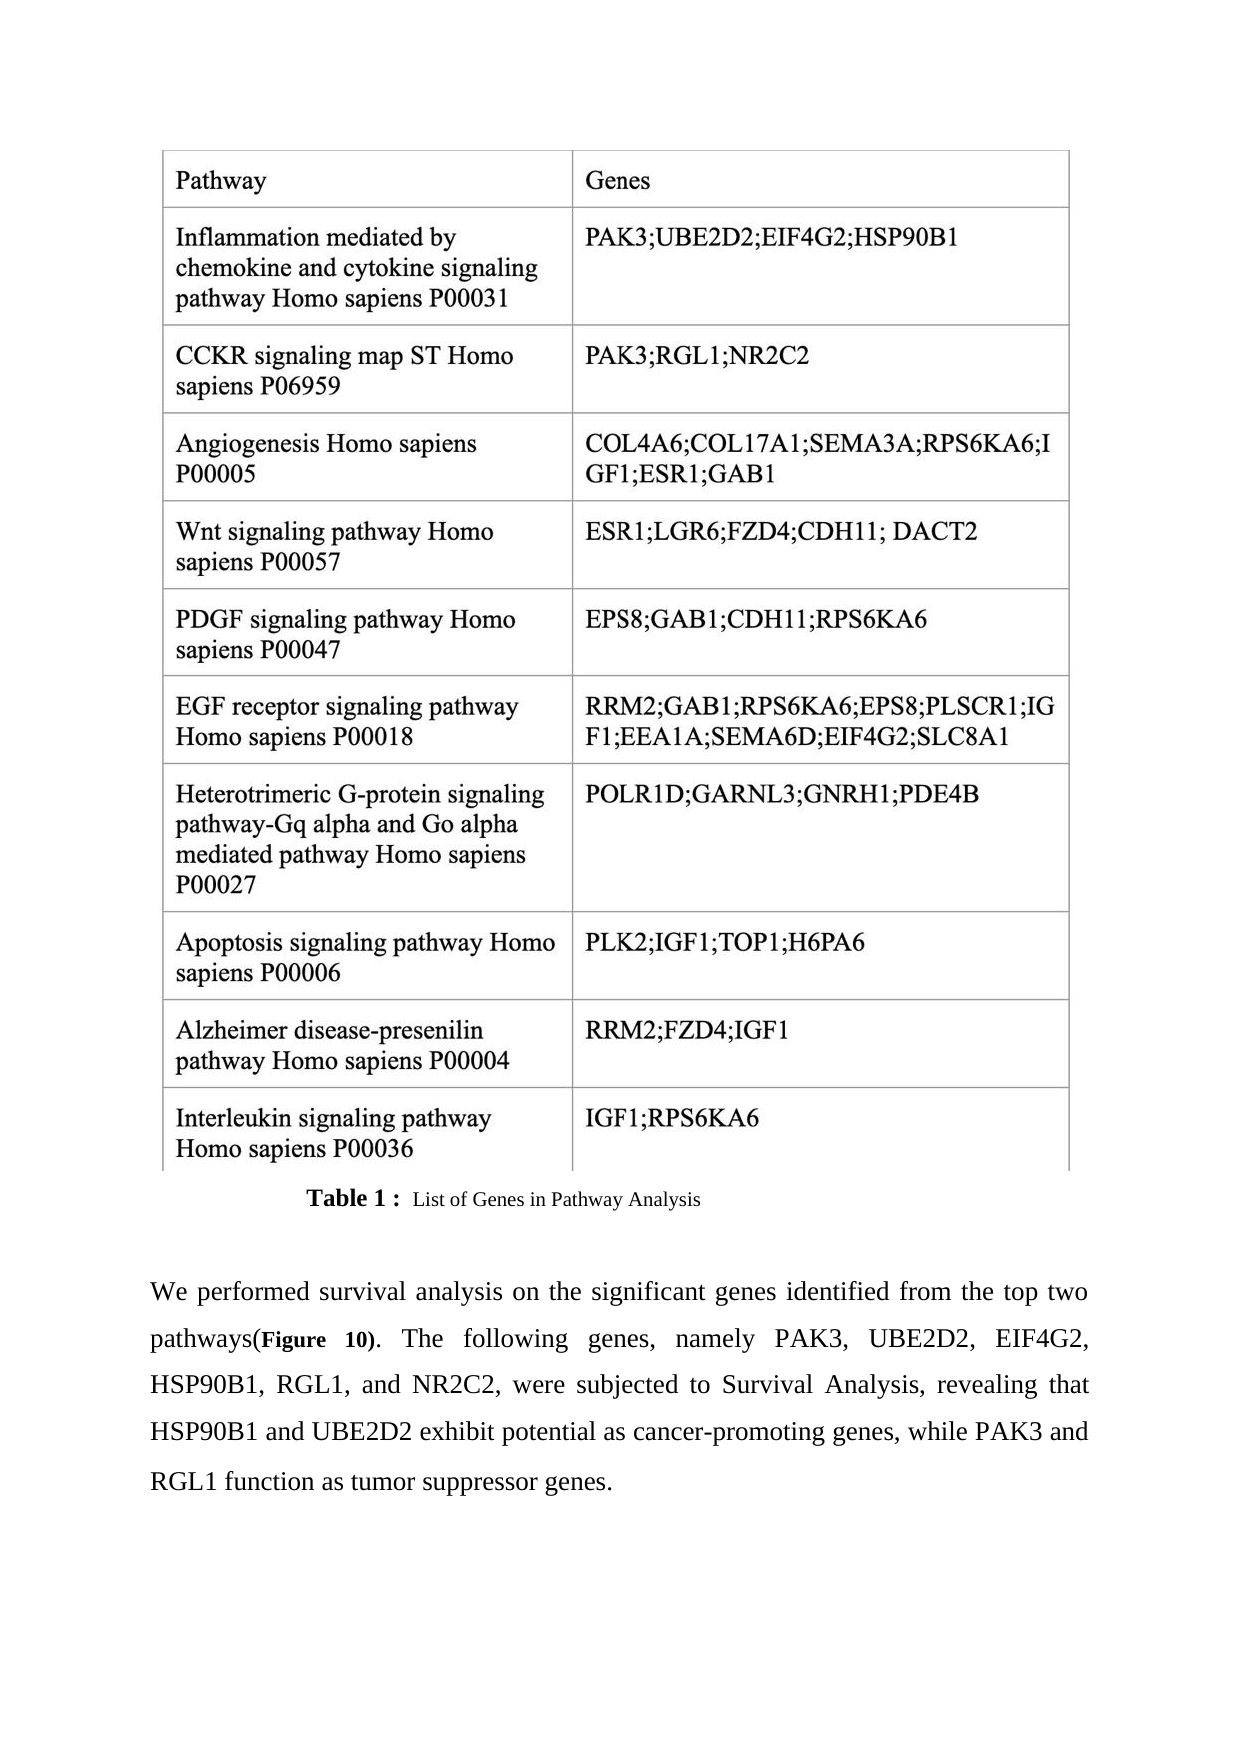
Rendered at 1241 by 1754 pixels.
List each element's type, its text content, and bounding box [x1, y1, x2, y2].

text Table 1 : List of Genes in Pathway Analysis [150, 1183, 1090, 1212]
picture [150, 150, 1091, 1171]
text We performed survival analysis on the significant genes identified from the top two pathways(Figure 10). The following genes, namely PAK3, UBE2D2, EIF4G2, HSP90B1, RGL1, and NR2C2, were subjected to Survival Analysis, revealing that HSP90B1 and UBE2D2 exhibit potential as cancer-promoting genes, while PAK3 and RGL1 function as tumor suppressor genes. [150, 1275, 1090, 1496]
